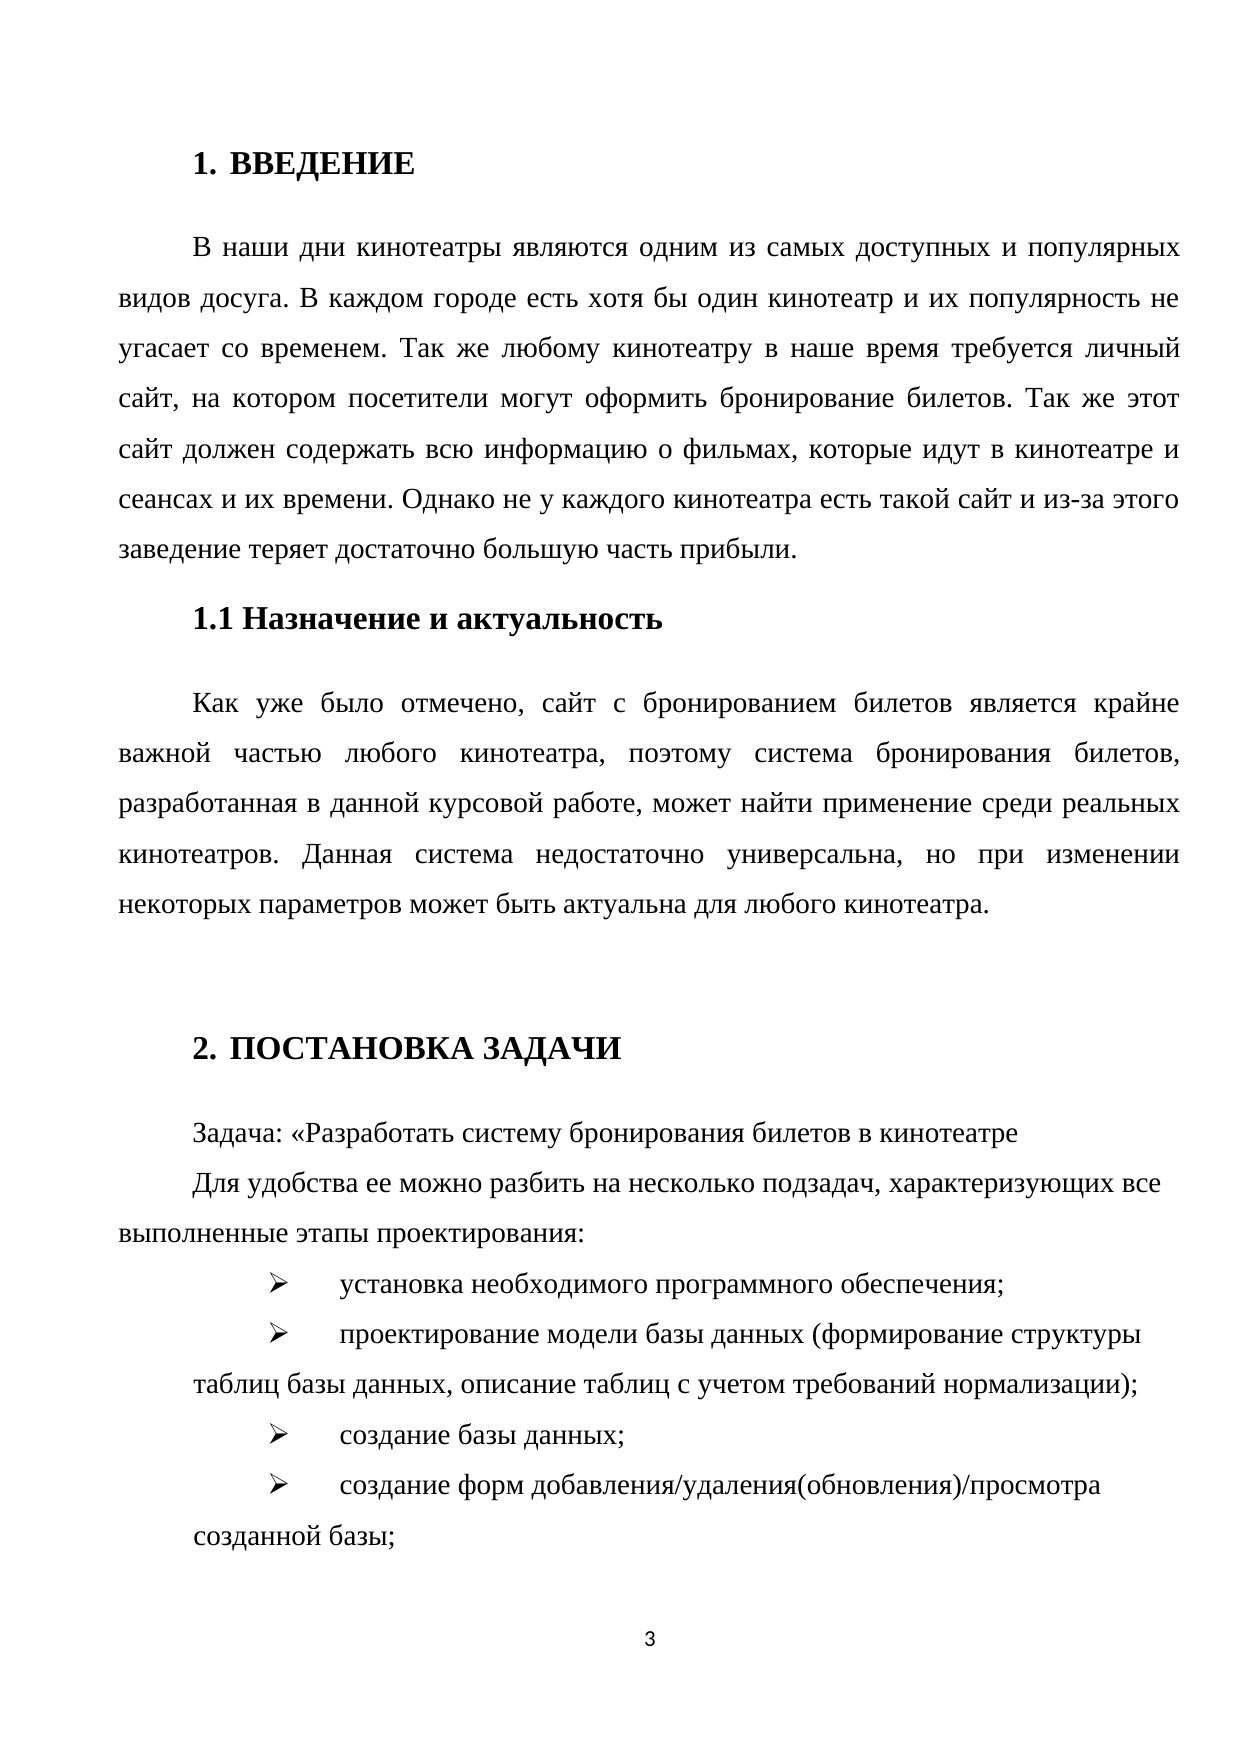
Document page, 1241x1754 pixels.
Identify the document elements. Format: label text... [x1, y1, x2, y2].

subtitle ПОСТАНОВКА ЗАДАЧИ [192, 1028, 1181, 1067]
list установка необходимого программного обеспечения; [193, 1266, 1181, 1299]
text Для удобства ее можно разбить на несколько подзадач, характеризующих все выполненные этапы проектирования: [118, 1165, 1181, 1249]
text В наши дни кинотеатры являются одним из самых доступных и популярных видов досуга. В каждом городе есть хотя бы один кинотеатр и их популярность не угасает со временем. Так же любому кинотеатру в наше время требуется личный сайт, на котором посетители могут оформить бронирование билетов. Так же этот сайт должен содержать всю информацию о фильмах, которые идут в кинотеатре и сеансах и их времени. Однако не у каждого кинотеатра есть такой сайт и из-за этого заведение теряет достаточно большую часть прибыли. [118, 229, 1181, 565]
list создание форм добавления/удаления(обновления)/просмотра созданной базы; [193, 1467, 1181, 1551]
list проектирование модели базы данных (формирование структуры таблиц базы данных, описание таблиц с учетом требований нормализации); [193, 1316, 1181, 1400]
subtitle ВВЕДЕНИЕ [192, 143, 1181, 181]
text Как уже было отмечено, сайт с бронированием билетов является крайне важной частью любого кинотеатра, поэтому система бронирования билетов, разработанная в данной курсовой работе, может найти применение среди реальных кинотеатров. Данная система недостаточно универсальна, но при изменении некоторых параметров может быть актуальна для любого кинотеатра. [118, 685, 1181, 920]
subtitle 1.1 Назначение и актуальность [118, 598, 1181, 637]
list создание базы данных; [193, 1417, 1181, 1451]
text Задача: «Разработать систему бронирования билетов в кинотеатре [118, 1115, 1181, 1148]
